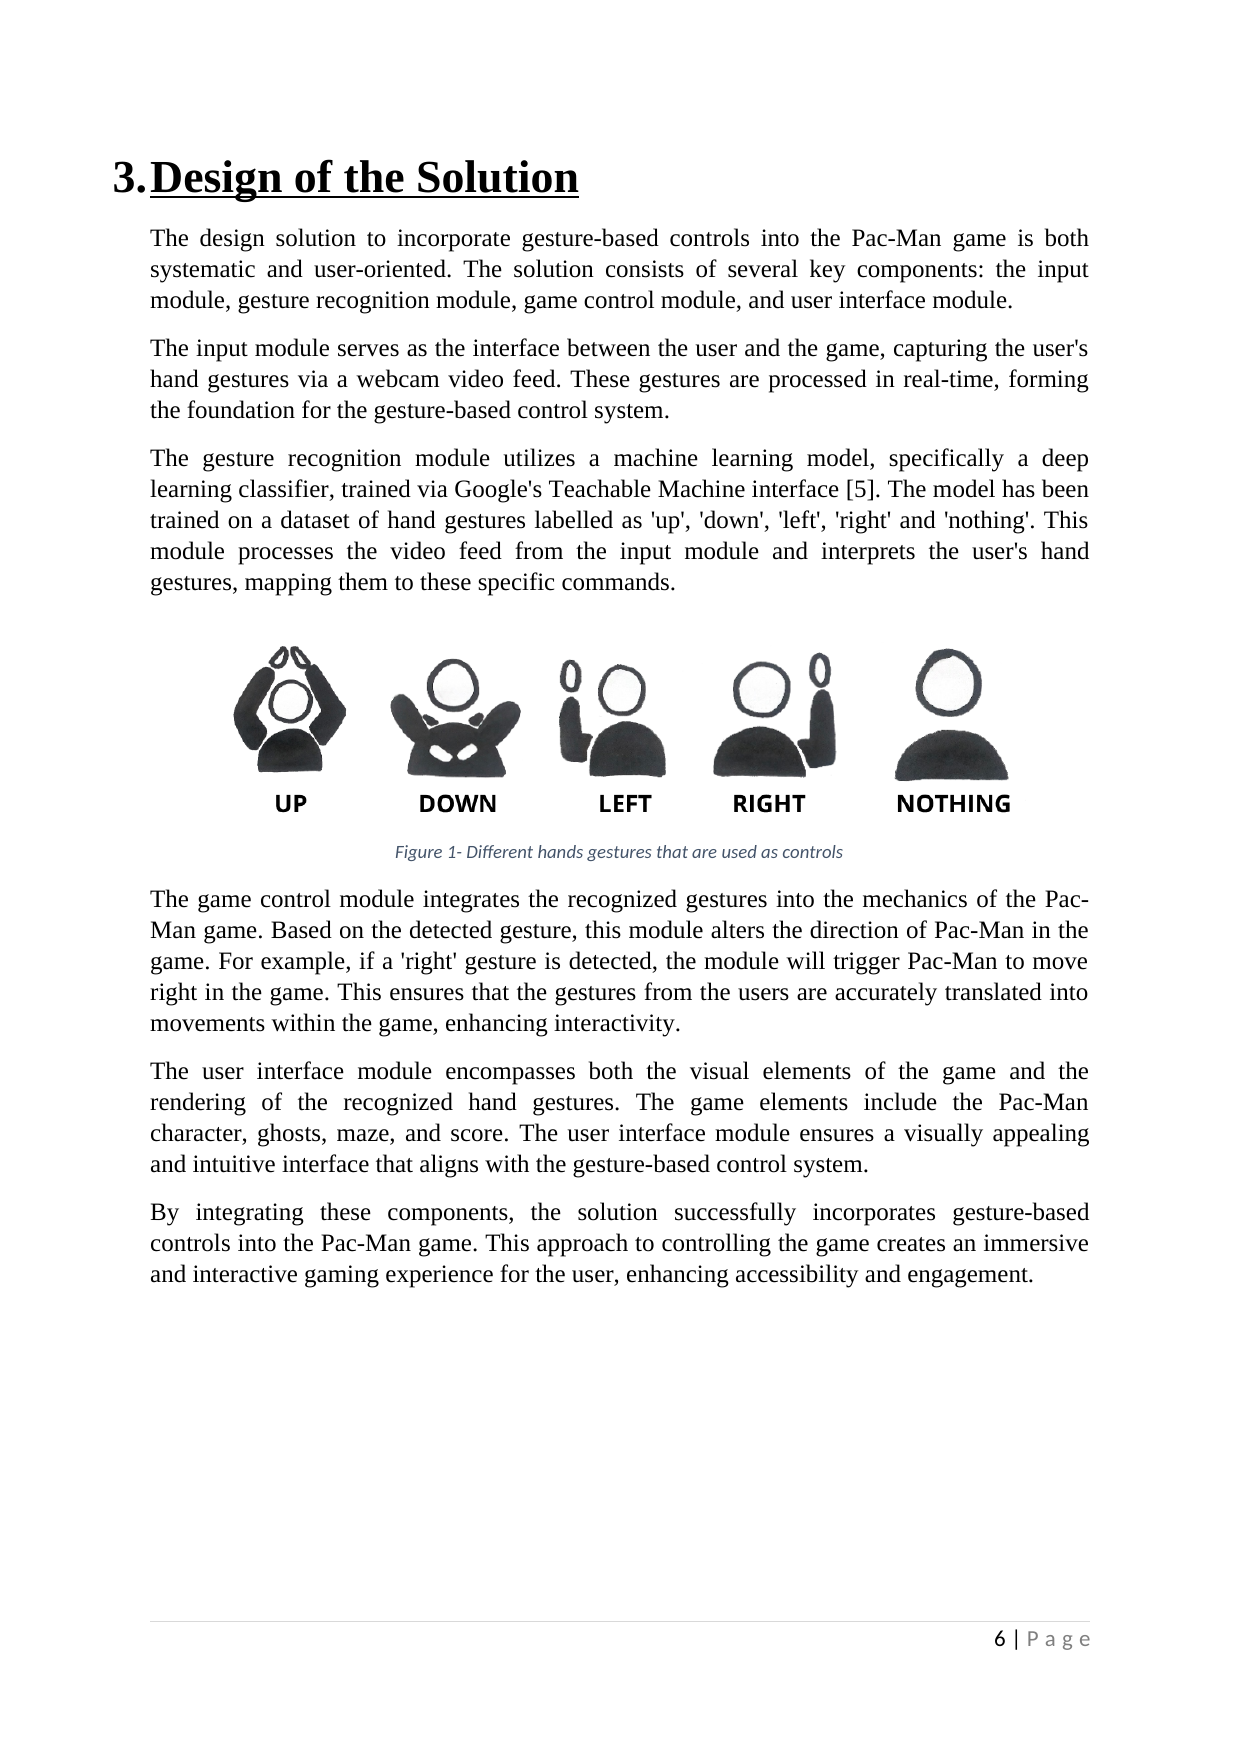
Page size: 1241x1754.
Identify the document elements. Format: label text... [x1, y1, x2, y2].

text The game control module integrates the recognized gestures into the mechanics of the Pac-Man game. Based on the detected gesture, this module alters the direction of Pac-Man in the game. For example, if a 'right' gesture is detected, the module will trigger Pac-Man to move right in the game. This ensures that the gestures from the users are accurately translated into movements within the game, enhancing interactivity. [150, 884, 1090, 1037]
text By integrating these components, the solution successfully incorporates gesture-based controls into the Pac-Man game. This approach to controlling the game creates an immersive and interactive gaming experience for the user, enhancing accessibility and engagement. [150, 1197, 1090, 1287]
picture [203, 615, 1037, 822]
text The gesture recognition module utilizes a machine learning model, specifically a deep learning classifier, trained via Google's Teachable Machine interface [5]. The model has been trained on a dataset of hand gestures labelled as 'up', 'down', 'left', 'right' and 'nothing'. This module processes the video feed from the input module and interprets the user's hand gestures, mapping them to these specific commands. [150, 443, 1090, 596]
text The user interface module encompasses both the visual elements of the game and the rendering of the recognized hand gestures. The game elements include the Pac-Man character, ghosts, maze, and score. The user interface module ensures a visually appealing and intuitive interface that aligns with the gesture-based control system. [150, 1056, 1090, 1178]
text The input module serves as the interface between the user and the game, capturing the user's hand gestures via a webcam video feed. These gestures are processed in real-time, forming the foundation for the gesture-based control system. [150, 333, 1090, 424]
text Figure 1- Different hands gestures that are used as controls [150, 840, 1090, 863]
text The design solution to incorporate gesture-based controls into the Pac-Man game is both systematic and user-oriented. The solution consists of several key components: the input module, gesture recognition module, game control module, and user interface module. [150, 223, 1090, 314]
list Design of the Solution [112, 150, 1090, 203]
